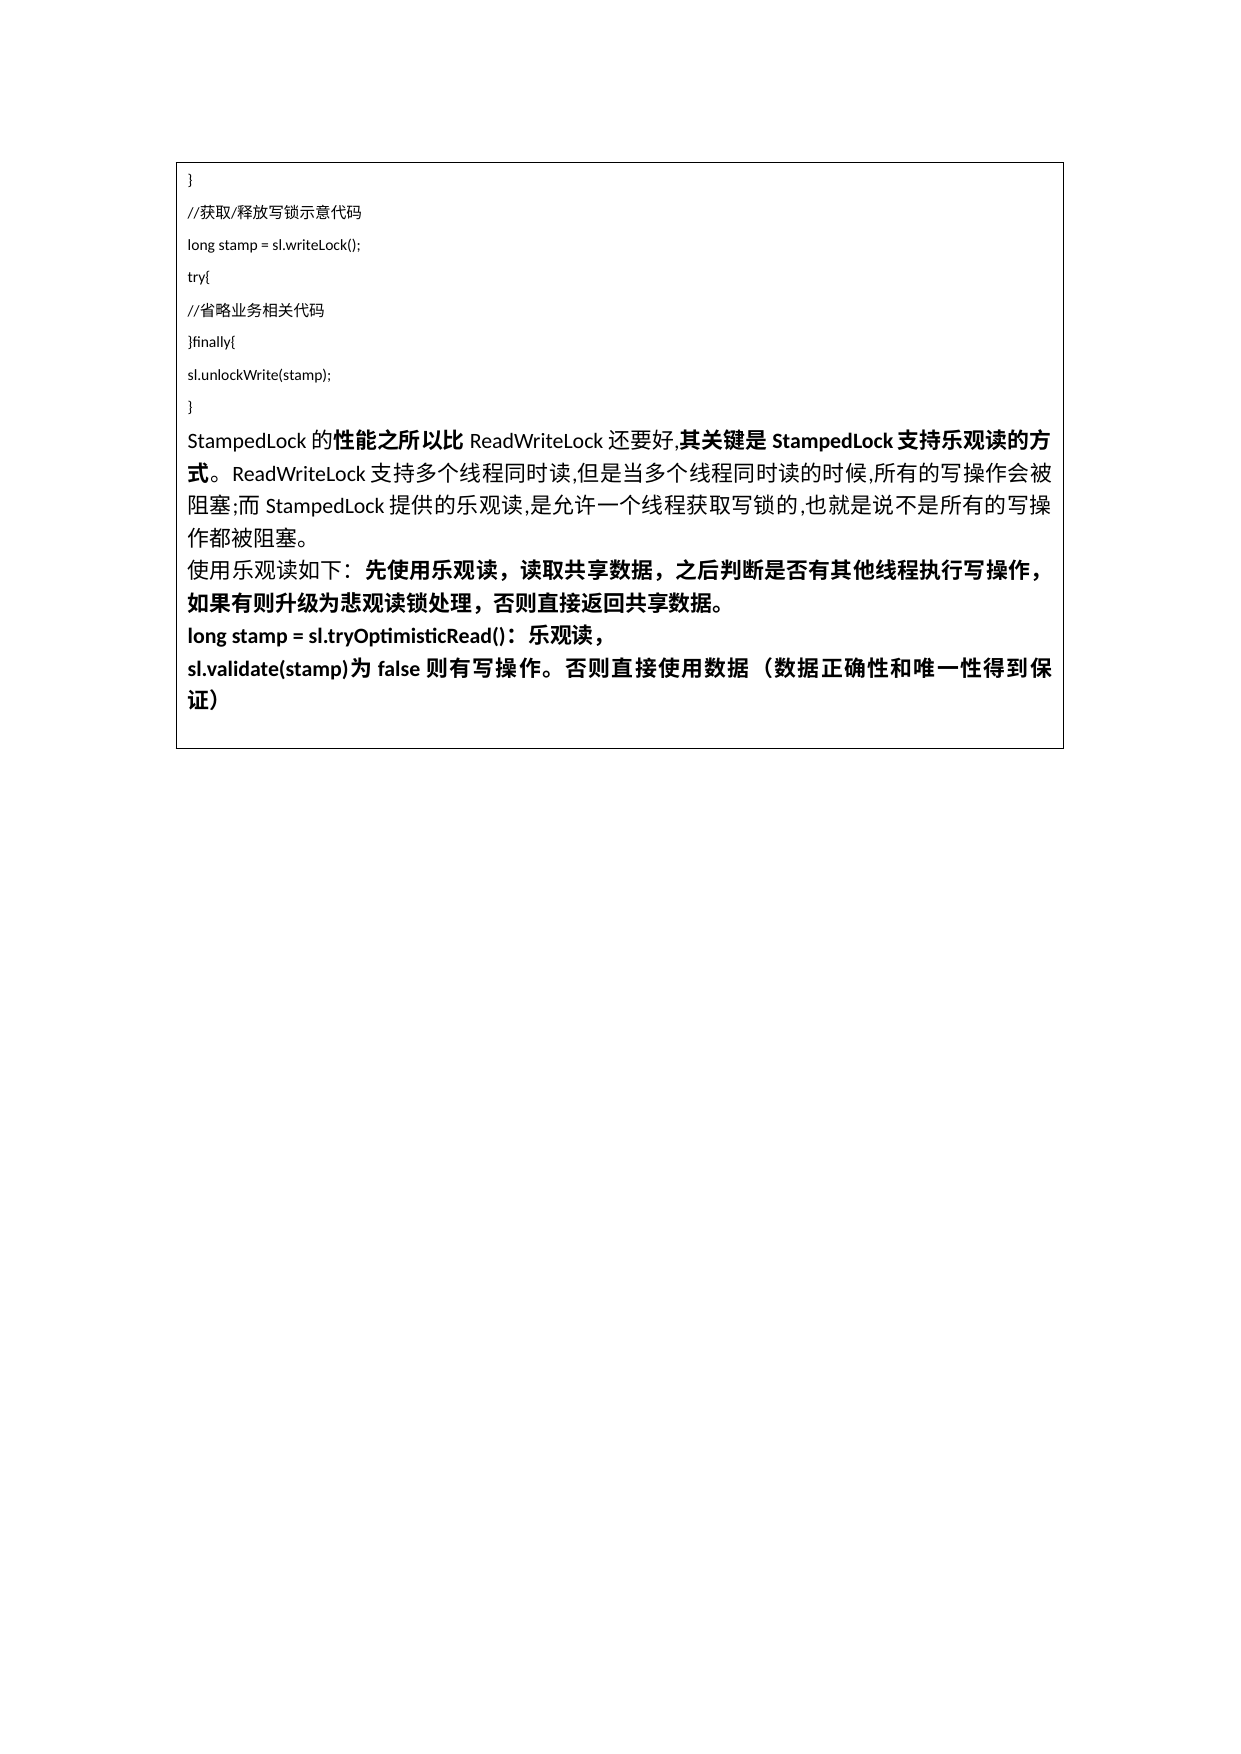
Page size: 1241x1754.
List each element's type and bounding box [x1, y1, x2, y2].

table_header [177, 163, 1063, 748]
